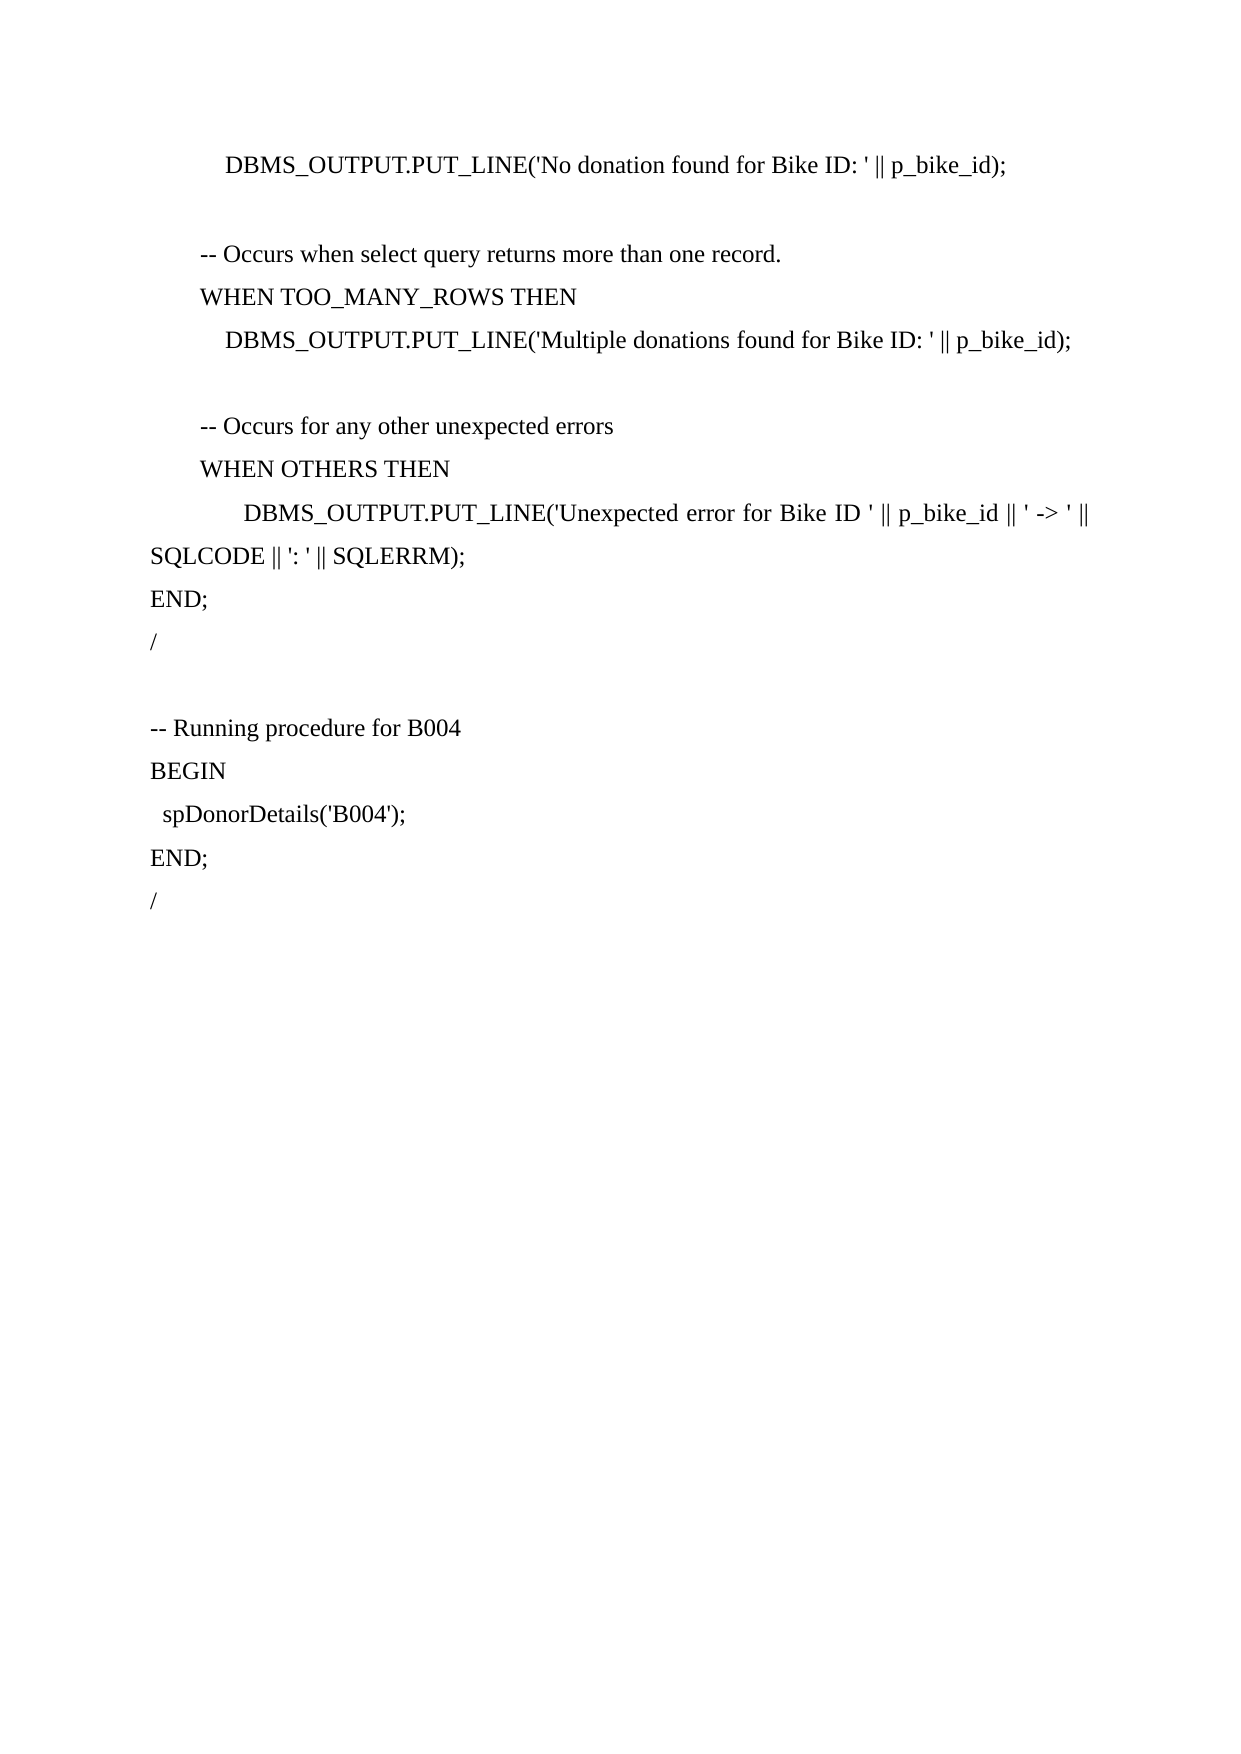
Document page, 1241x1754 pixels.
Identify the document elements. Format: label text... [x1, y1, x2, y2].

text -- Occurs for any other unexpected errors [150, 411, 1090, 440]
text WHEN OTHERS THEN [150, 454, 1090, 483]
text spDonorDetails('B004'); [150, 799, 1090, 828]
text DBMS_OUTPUT.PUT_LINE('Unexpected error for Bike ID ' || p_bike_id || ' -> ' || SQLCODE || ': ' || SQLERRM); [150, 498, 1090, 569]
text BEGIN [150, 756, 1090, 785]
text -- Running procedure for B004 [150, 713, 1090, 742]
text WHEN TOO_MANY_ROWS THEN [150, 282, 1090, 311]
text DBMS_OUTPUT.PUT_LINE('No donation found for Bike ID: ' || p_bike_id); [150, 150, 1090, 179]
text -- Occurs when select query returns more than one record. [150, 239, 1090, 268]
text / [150, 886, 1090, 914]
text DBMS_OUTPUT.PUT_LINE('Multiple donations found for Bike ID: ' || p_bike_id); [150, 325, 1090, 354]
text END; [150, 584, 1090, 613]
text END; [150, 843, 1090, 871]
text / [150, 627, 1090, 656]
